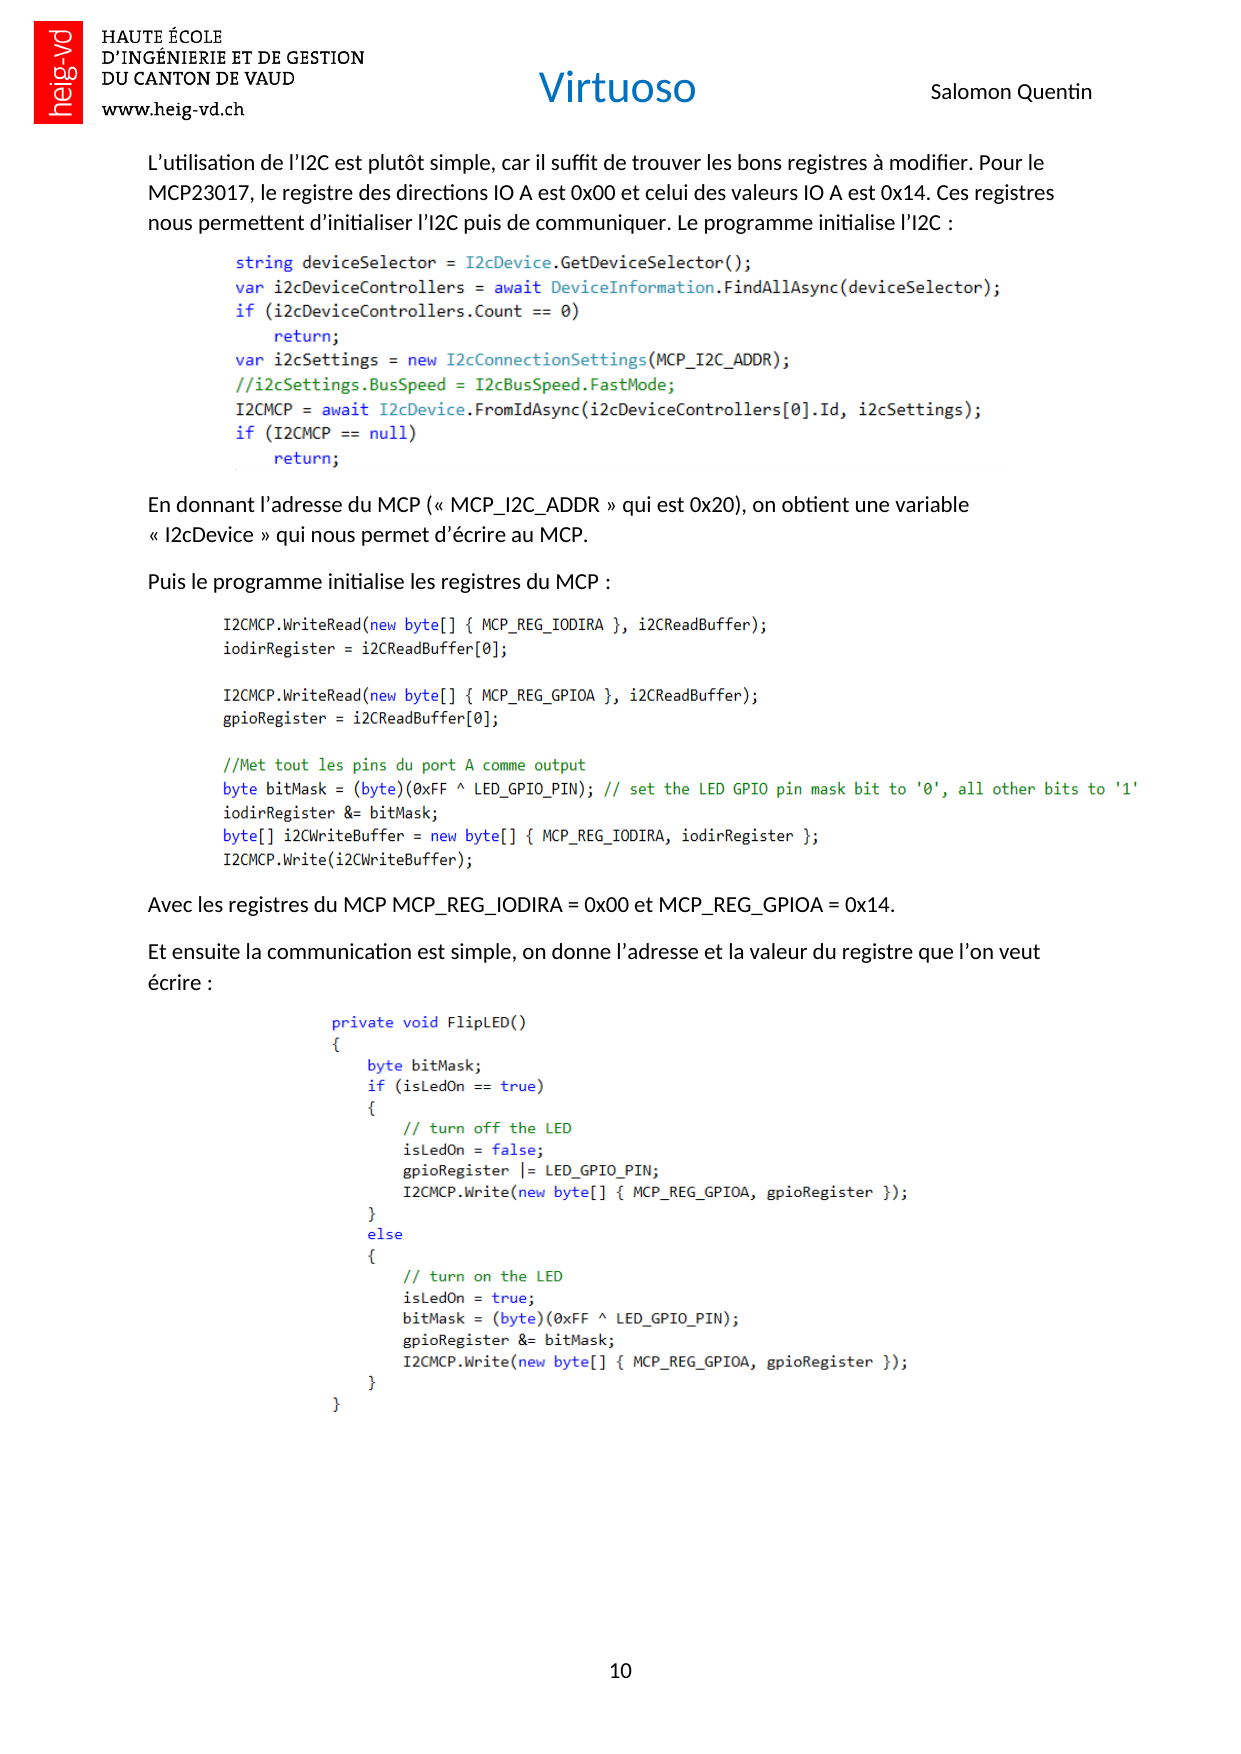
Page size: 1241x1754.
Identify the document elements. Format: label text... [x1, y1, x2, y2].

picture [221, 613, 1144, 872]
picture [328, 1014, 912, 1416]
picture [235, 255, 1005, 471]
picture [33, 21, 364, 124]
text Et ensuite la communication est simple, on donne l’adresse et la valeur du registre que l’on veut écrire : [148, 937, 1093, 996]
text Avec les registres du MCP MCP_REG_IODIRA = 0x00 et MCP_REG_GPIOA = 0x14. [148, 891, 1093, 919]
text En donnant l’adresse du MCP (« MCP_I2C_ADDR » qui est 0x20), on obtient une variable « I2cDevice » qui nous permet d’écrire au MCP. [148, 490, 1093, 548]
text L’utilisation de l’I2C est plutôt simple, car il suffit de trouver les bons registres à modifier. Pour le MCP23017, le registre des directions IO A est 0x00 et celui des valeurs IO A est 0x14. Ces registres nous permettent d’initialiser l’I2C puis de communiquer. Le programme initialise l’I2C : [148, 148, 1093, 236]
text Puis le programme initialise les registres du MCP : [148, 567, 1093, 595]
